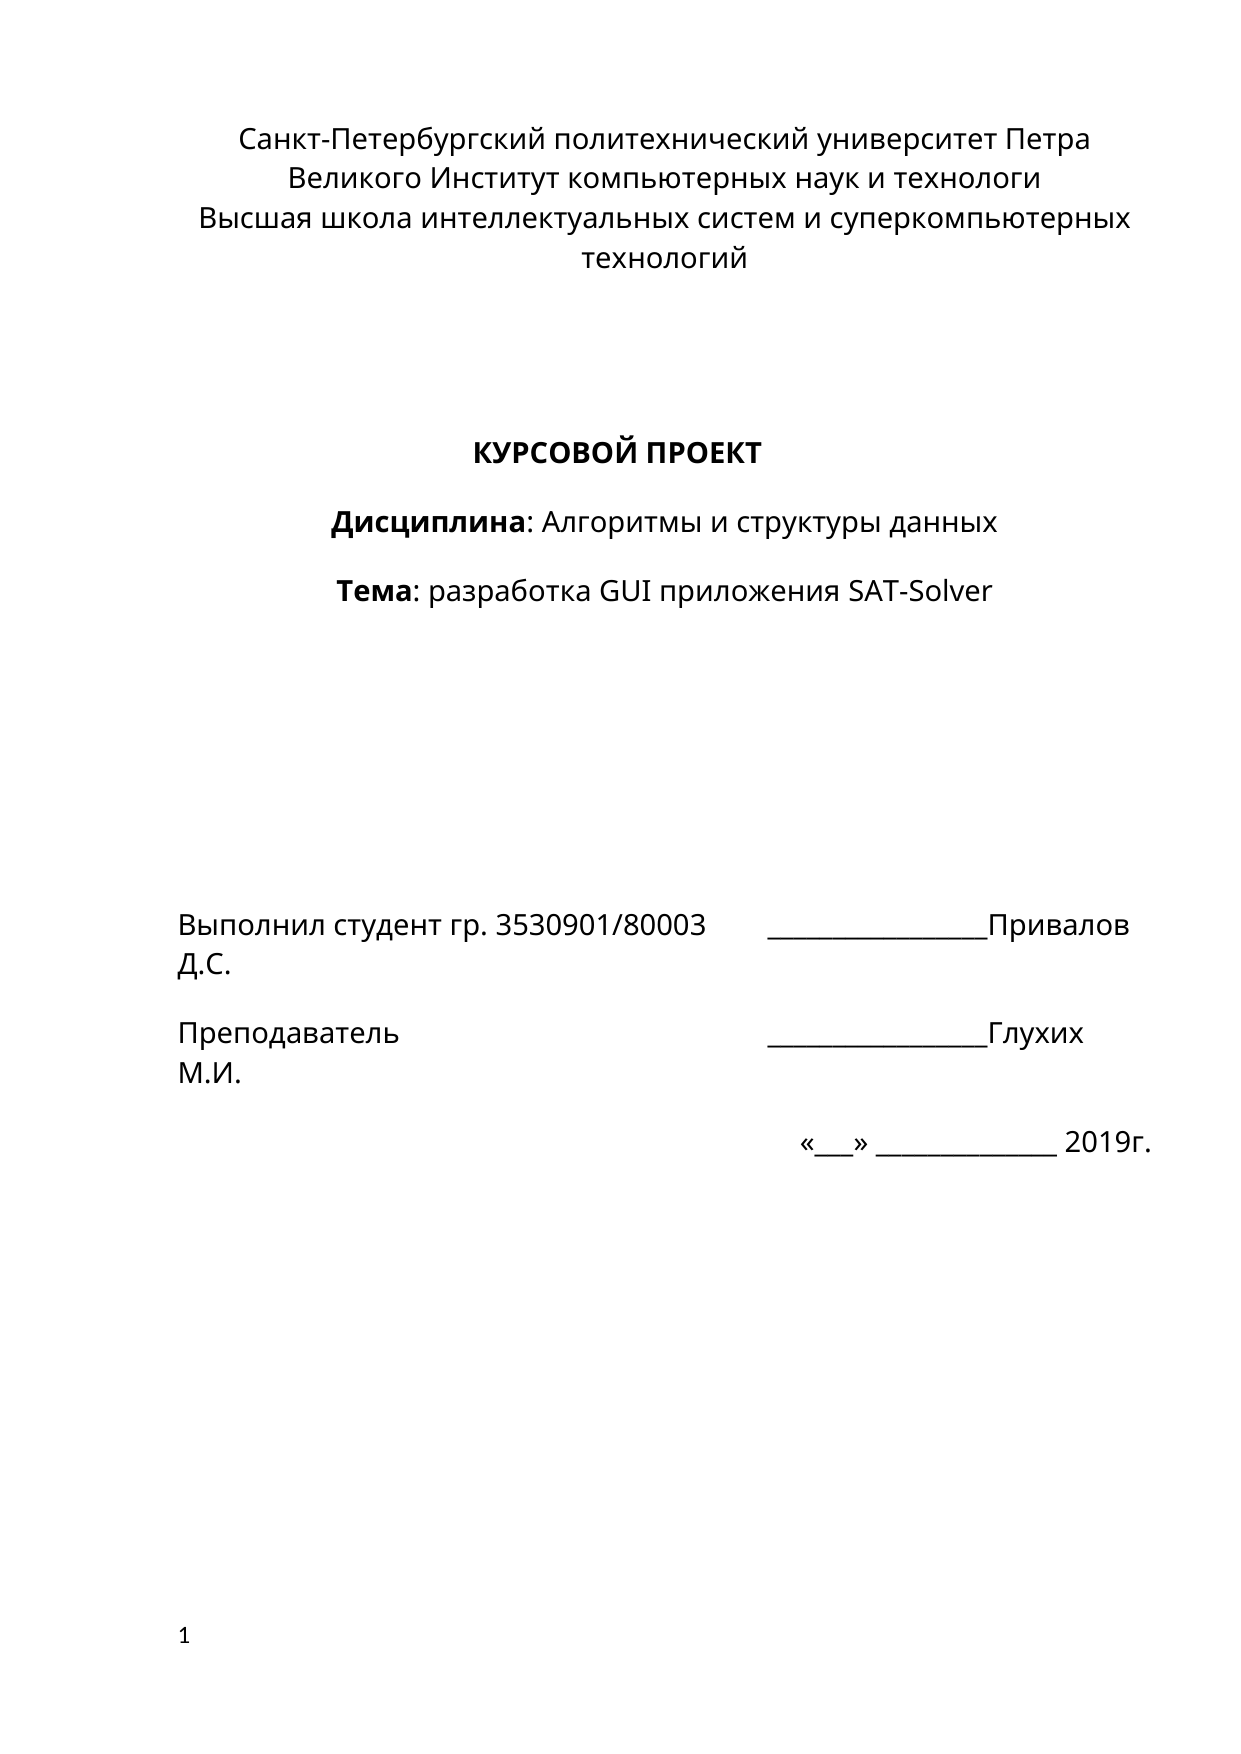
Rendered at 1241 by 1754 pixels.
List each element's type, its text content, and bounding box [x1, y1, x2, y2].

text Преподаватель _________________Глухих М.И. [177, 1012, 1152, 1092]
text Санкт-Петербургский политехнический университет Петра Великого Институт компьютерных наук и технологи Высшая школа интеллектуальных систем и суперкомпьютерных технологий [177, 118, 1152, 277]
text «___» ______________ 2019г. [177, 1121, 1152, 1161]
text КУРСОВОЙ ПРОЕКТ [398, 433, 1152, 472]
text Дисциплина: Алгоритмы и структуры данных [177, 502, 1152, 541]
text Выполнил студент гр. 3530901/80003 _________________Привалов Д.С. [177, 904, 1152, 983]
text Тема: разработка GUI приложения SAT-Solver [177, 571, 1152, 610]
